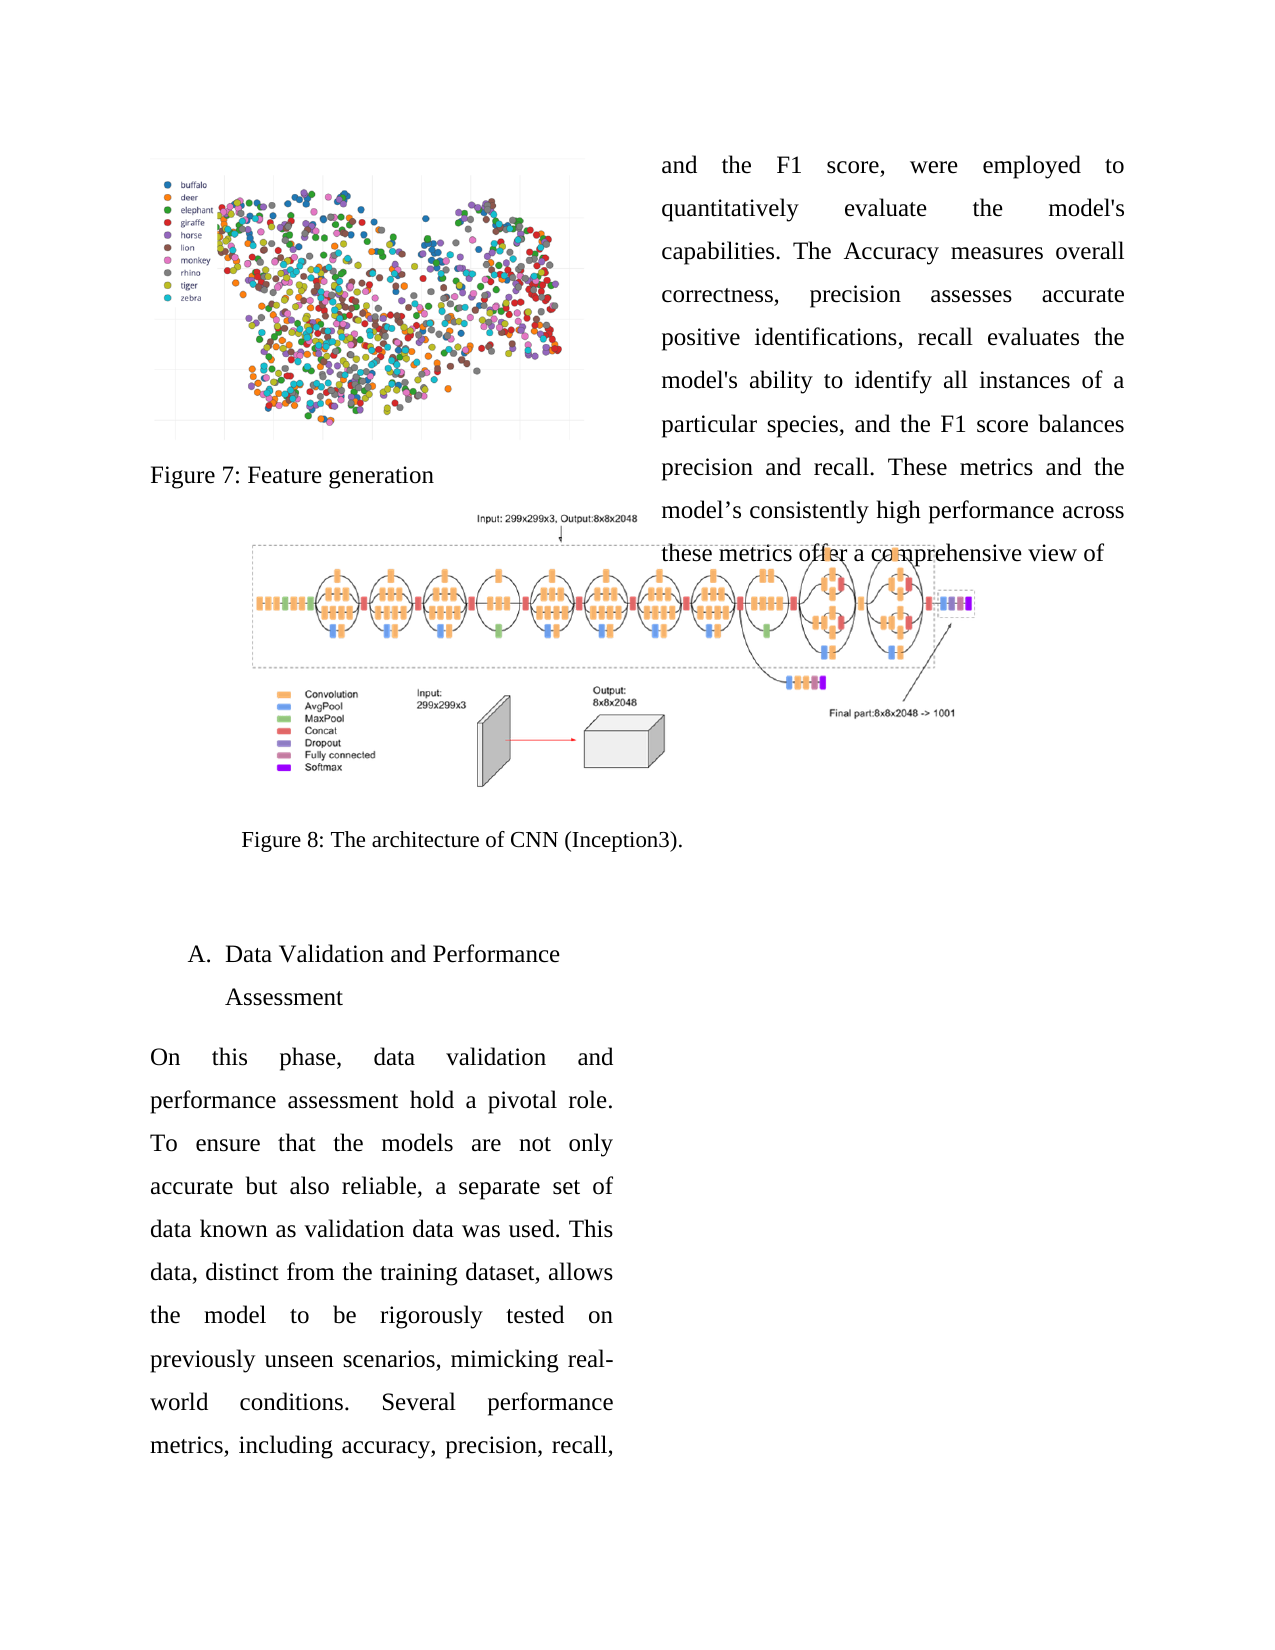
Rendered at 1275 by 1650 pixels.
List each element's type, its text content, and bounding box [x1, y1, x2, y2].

text On this phase, data validation and performance assessment hold a pivotal role. To ensure that the models are not only accurate but also reliable, a separate set of data known as validation data was used. This data, distinct from the training dataset, allows the model to be rigorously tested on previously unseen scenarios, mimicking real-world conditions. Several performance metrics, including accuracy, precision, recall, and the F1 score, were employed to quantitatively evaluate the model's capabilities. The Accuracy measures overall correctness, precision assesses accurate positive identifications, recall evaluates the model's ability to identify all instances of a particular species, and the F1 score balances precision and recall. These metrics and the model’s consistently high performance across these metrics offer a comprehensive view of [661, 150, 1125, 567]
picture [150, 150, 586, 447]
list Data Validation and Performance Assessment [187, 939, 614, 1011]
picture [252, 506, 1027, 807]
text On this phase, data validation and performance assessment hold a pivotal role. To ensure that the models are not only accurate but also reliable, a separate set of data known as validation data was used. This data, distinct from the training dataset, allows the model to be rigorously tested on previously unseen scenarios, mimicking real-world conditions. Several performance metrics, including accuracy, precision, recall, and the F1 score, were employed to quantitatively evaluate the model's capabilities. The Accuracy measures overall correctness, precision assesses accurate positive identifications, recall evaluates the model's ability to identify all instances of a particular species, and the F1 score balances precision and recall. These metrics and the model’s consistently high performance across these metrics offer a comprehensive view of [150, 1042, 614, 1459]
